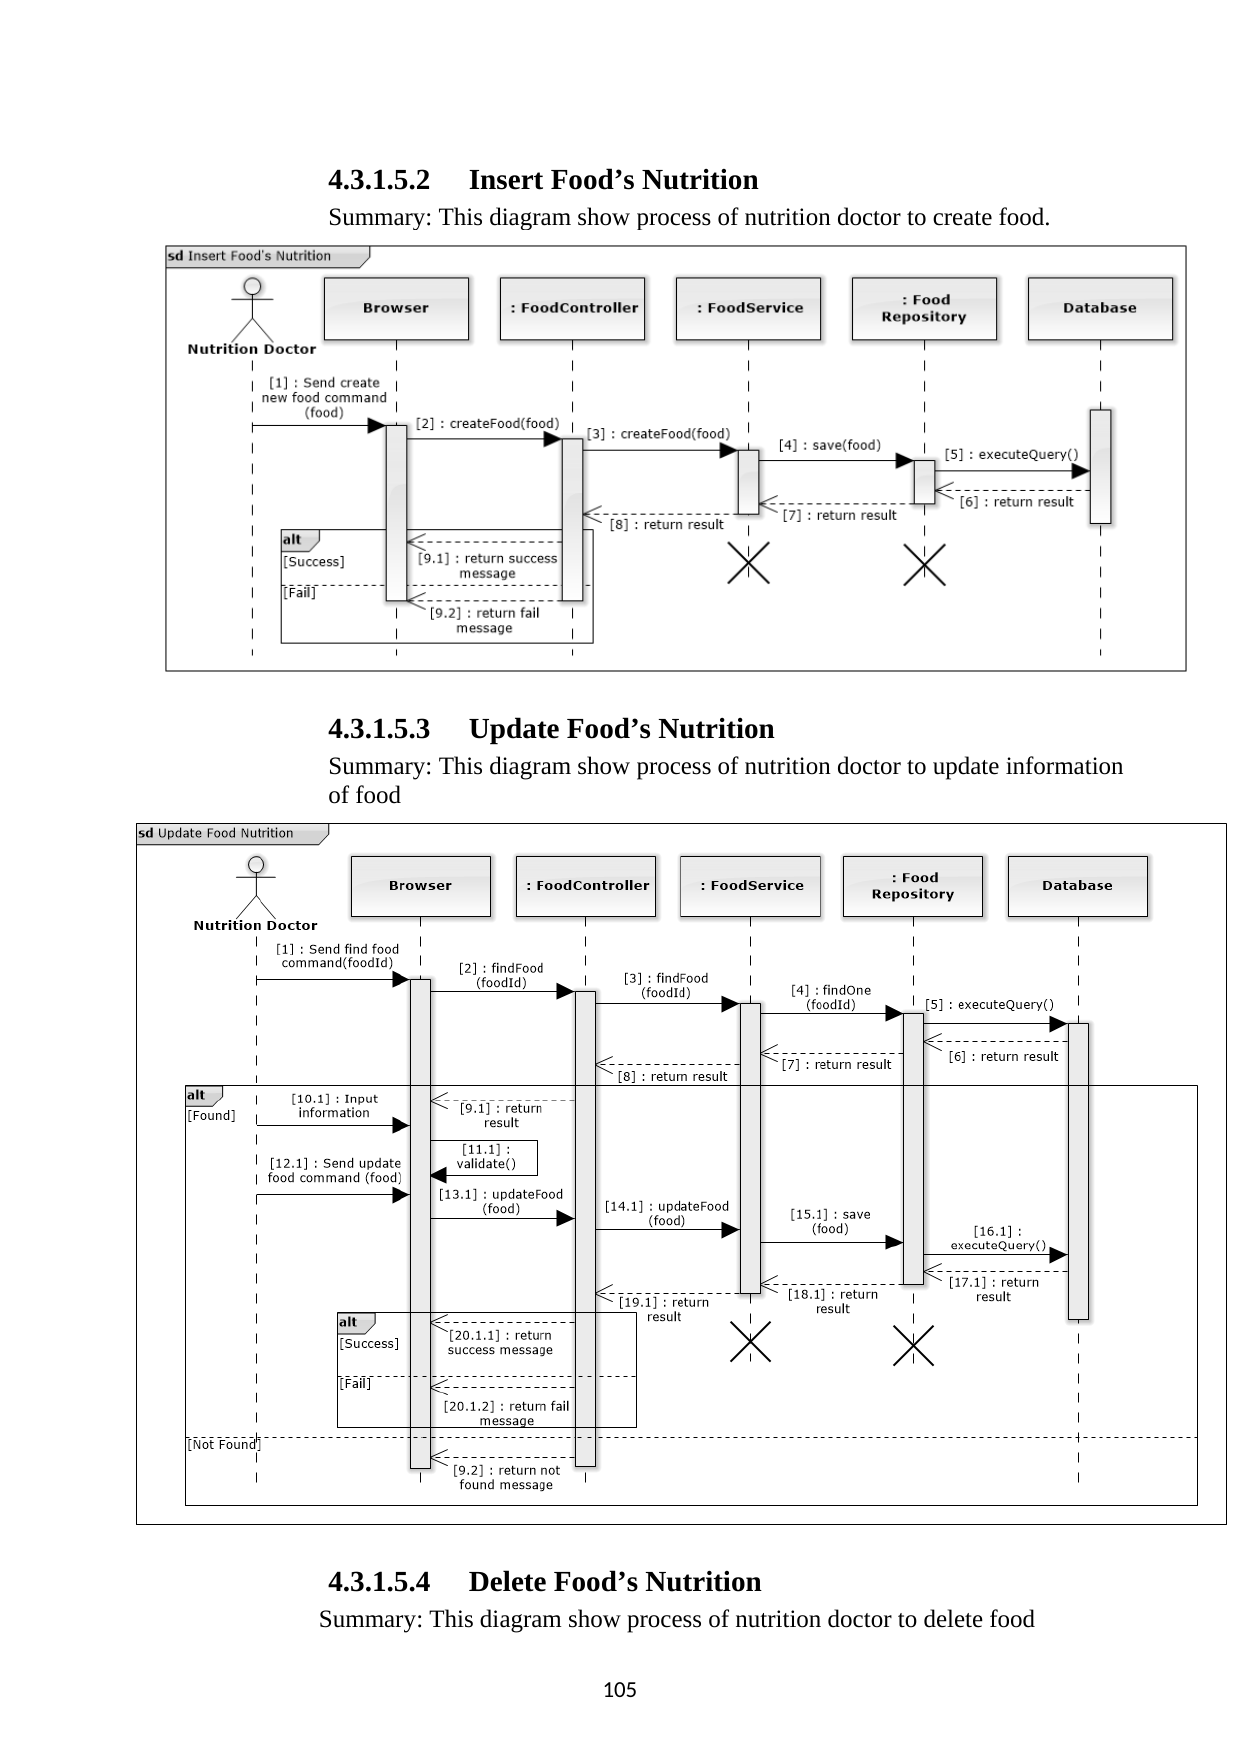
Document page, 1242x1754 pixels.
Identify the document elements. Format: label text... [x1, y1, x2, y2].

subtitle Delete Food’s Nutrition [328, 1564, 1146, 1597]
text Summary: This diagram show process of nutrition doctor to delete food [319, 1604, 1146, 1632]
text Summary: This diagram show process of nutrition doctor to create food. [328, 202, 1146, 230]
picture [150, 230, 1202, 687]
subtitle Insert Food’s Nutrition [328, 162, 1146, 196]
picture [121, 808, 1241, 1539]
subtitle Update Food’s Nutrition [328, 711, 1146, 745]
text Summary: This diagram show process of nutrition doctor to update information of food [328, 751, 1146, 808]
